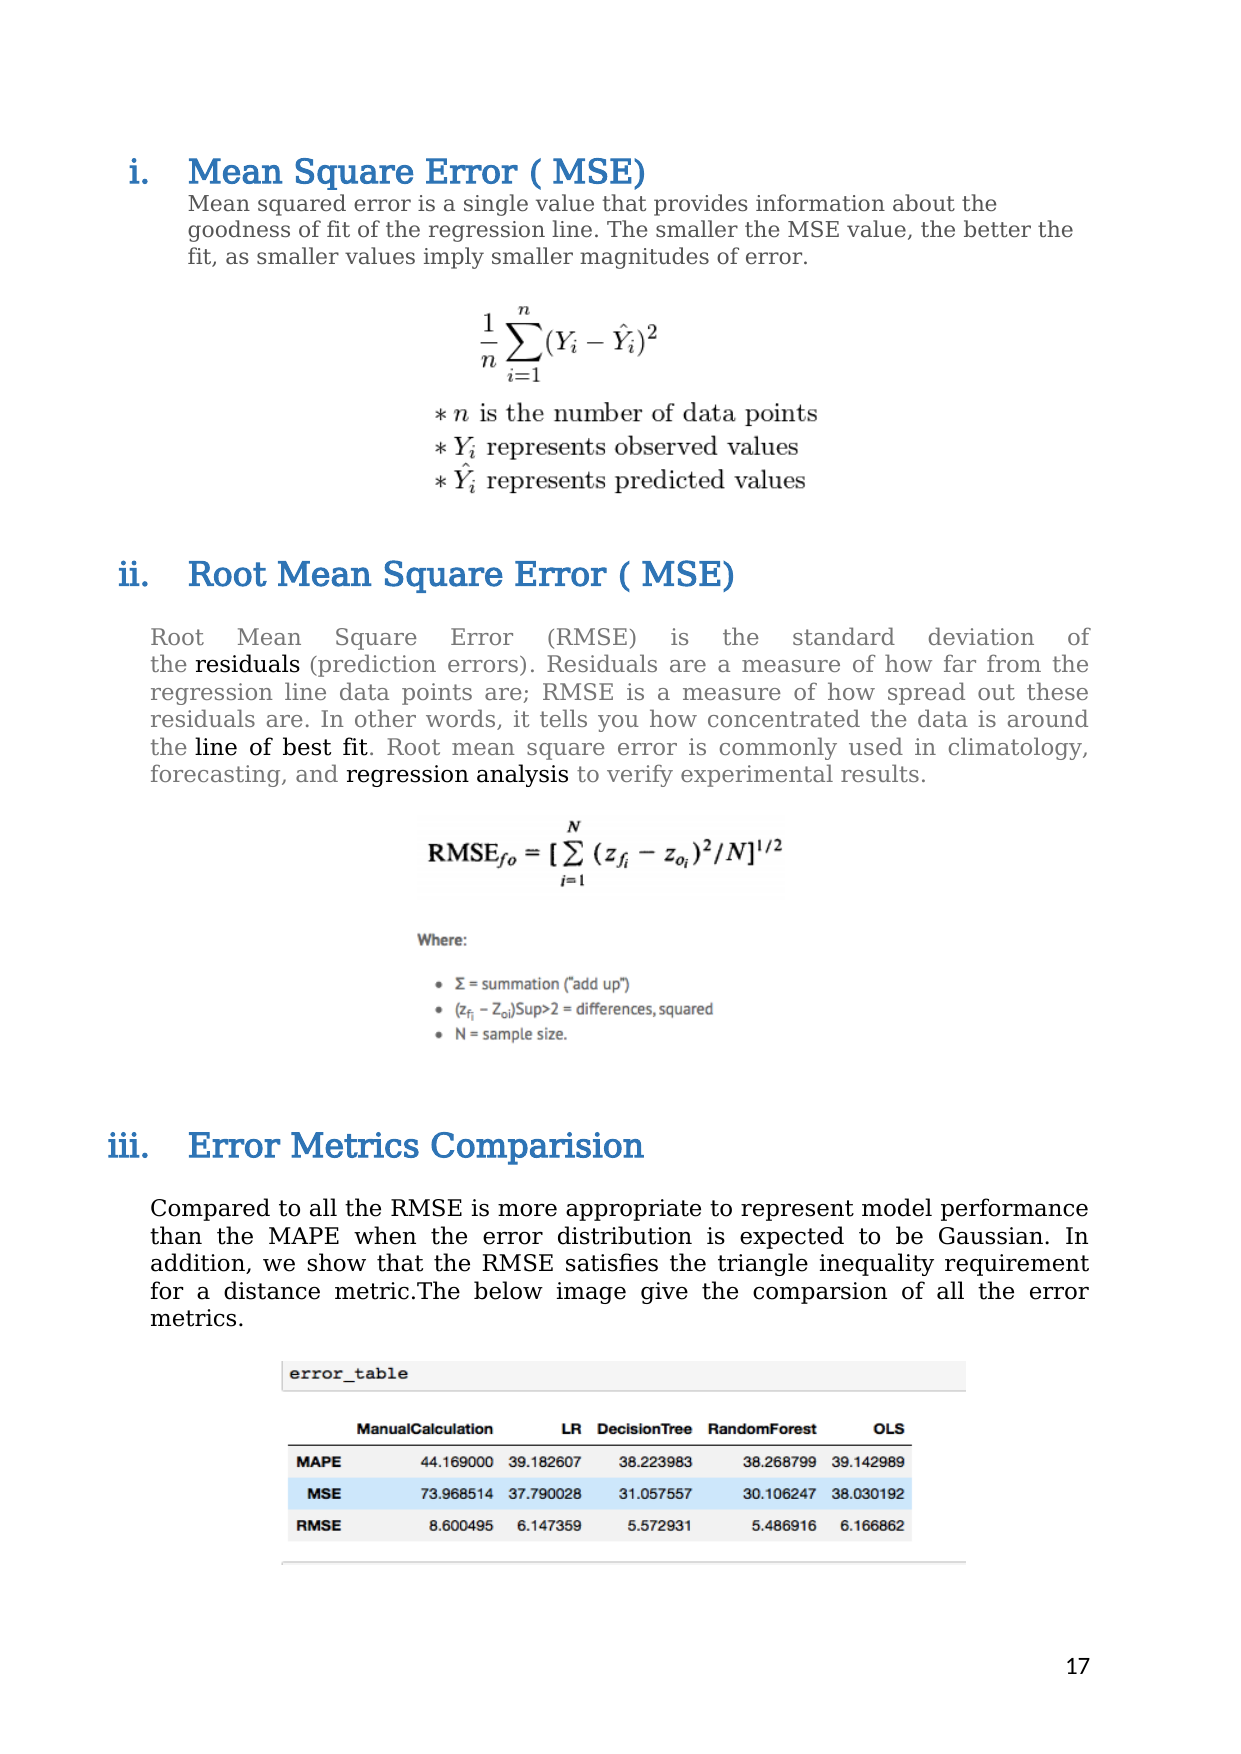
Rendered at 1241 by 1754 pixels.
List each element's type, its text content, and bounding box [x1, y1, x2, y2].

subtitle Root Mean Square Error ( MSE) [150, 552, 1090, 592]
picture [274, 1361, 966, 1565]
list Mean squared error is a single value that provides information about the goodness of fit of the regression line. The smaller the MSE value, the better the fit, as smaller values imply smaller magnitudes of error. [187, 190, 1090, 269]
subtitle Mean Square Error ( MSE) [150, 150, 1090, 190]
picture [385, 815, 855, 1061]
subtitle Error Metrics Comparision [150, 1124, 1090, 1164]
picture [409, 298, 831, 516]
text Compared to all the RMSE is more appropriate to represent model performance than the MAPE when the error distribution is expected to be Gaussian. In addition, we show that the RMSE satisﬁes the triangle inequality requirement for a distance metric.The below image give the comparsion of all the error metrics. [150, 1194, 1090, 1331]
text Root Mean Square Error (RMSE) is the standard deviation of the residuals (prediction errors). Residuals are a measure of how far from the regression line data points are; RMSE is a measure of how spread out these residuals are. In other words, it tells you how concentrated the data is around the line of best fit. Root mean square error is commonly used in climatology, forecasting, and regression analysis to verify experimental results. [150, 732, 1090, 787]
